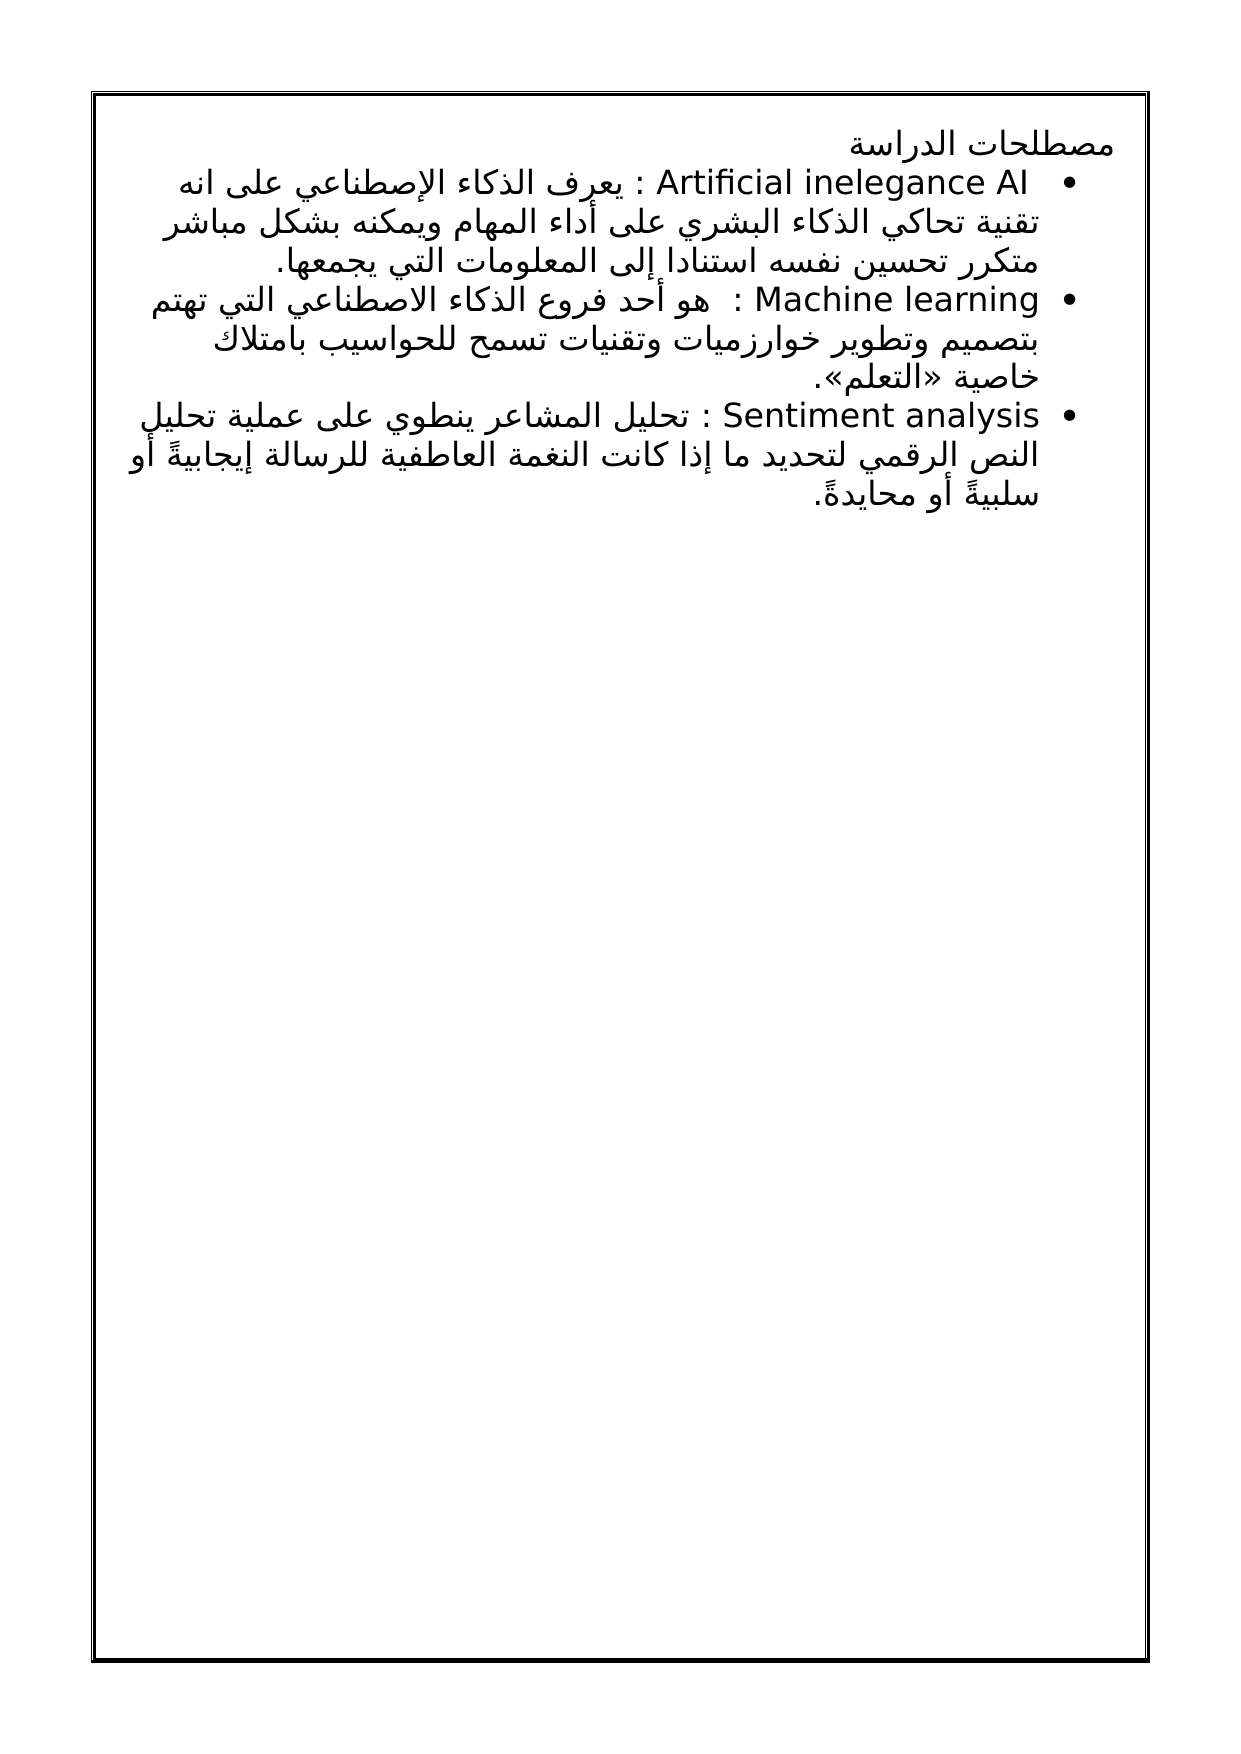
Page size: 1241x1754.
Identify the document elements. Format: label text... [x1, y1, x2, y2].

list Sentiment analysis : تحليل المشاعر ينطوي على عملية تحليل النص الرقمي لتحديد ما إذا كانت النغمة العاطفية للرسالة إيجابيةً أو سلبيةً أو محايدةً. [125, 397, 1078, 513]
list Machine learning : هو أحد فروع الذكاء الاصطناعي التي تهتم بتصميم وتطوير خوارزميات وتقنيات تسمح للحواسيب بامتلاك خاصية «التعلم». [125, 280, 1078, 397]
text مصطلحات الدراسة [125, 125, 1115, 164]
list Artificial inelegance AI : يعرف الذكاء الإصطناعي على انه تقنية تحاكي الذكاء البشري على أداء المهام ويمكنه بشكل مباشر متكرر تحسين نفسه استنادا إلى المعلومات التي يجمعها. [125, 164, 1078, 280]
